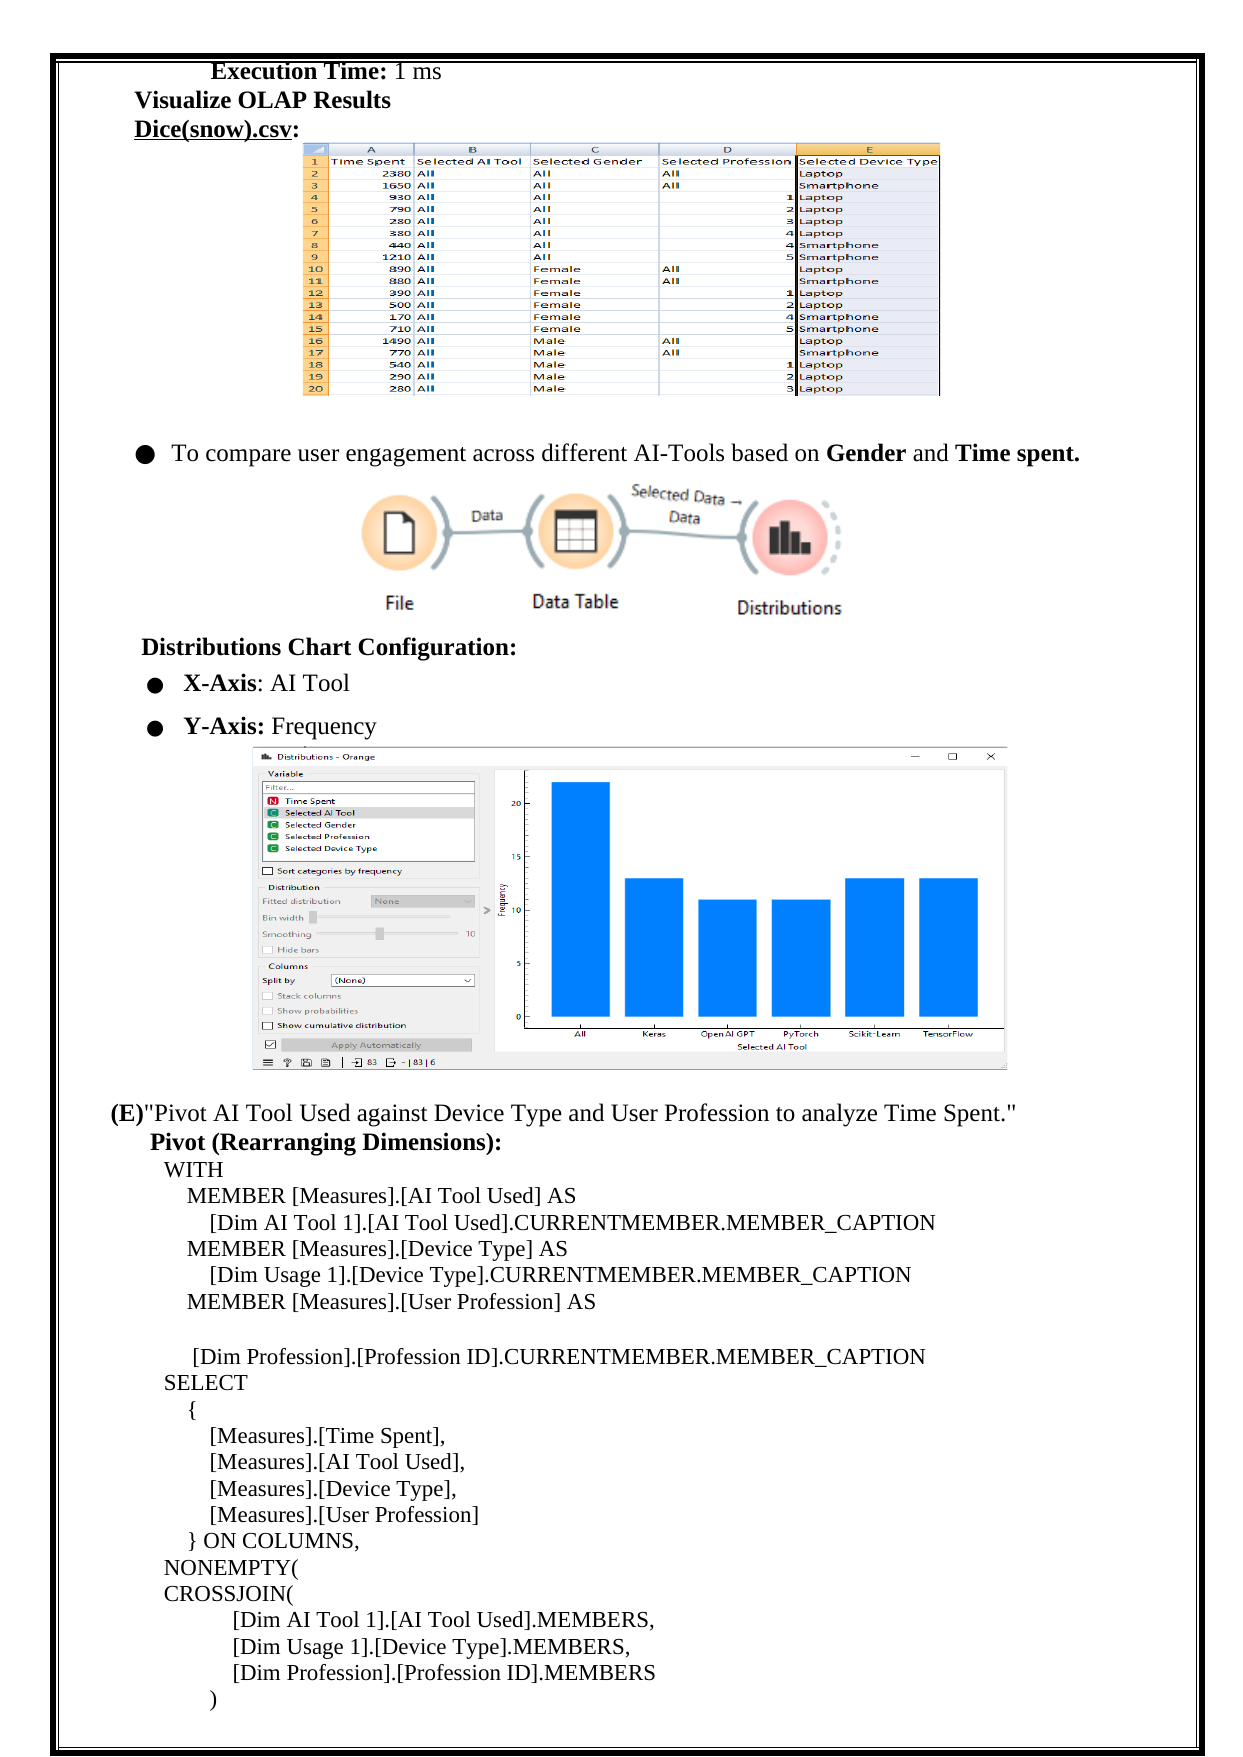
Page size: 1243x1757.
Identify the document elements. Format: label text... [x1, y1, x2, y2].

text MEMBER [Measures].[User Profession] AS [164, 1288, 1170, 1314]
list Y-Axis: Frequency [146, 703, 1170, 746]
text [Dim AI Tool 1].[AI Tool Used].CURRENTMEMBER.MEMBER_CAPTION [164, 1209, 1170, 1235]
text NONEMPTY( [164, 1554, 1170, 1580]
text } ON COLUMNS, [164, 1527, 1170, 1554]
text ) [164, 1686, 1170, 1712]
text [Measures].[Device Type], [164, 1475, 1170, 1501]
text [Dim AI Tool 1].[AI Tool Used].MEMBERS, [164, 1606, 1170, 1633]
text Visualize OLAP Results [134, 85, 1170, 114]
text [Dim Usage 1].[Device Type].MEMBERS, [164, 1633, 1170, 1659]
text [Measures].[Time Spent], [164, 1422, 1170, 1448]
text [Dim Profession].[Profession ID].MEMBERS [164, 1659, 1170, 1686]
list X-Axis: AI Tool [146, 661, 1170, 703]
picture [302, 142, 941, 396]
text Execution Time: 1 ms [110, 63, 1170, 85]
picture [252, 746, 1008, 1070]
text WITH [164, 1156, 1170, 1182]
text Pivot (Rearranging Dimensions): [81, 1127, 1196, 1156]
text [Dim Usage 1].[Device Type].CURRENTMEMBER.MEMBER_CAPTION [164, 1261, 1170, 1288]
picture [309, 475, 881, 632]
text CROSSJOIN( [164, 1580, 1170, 1606]
text [Measures].[AI Tool Used], [164, 1448, 1170, 1475]
text [Measures].[User Profession] [164, 1501, 1170, 1527]
text SELECT [164, 1369, 1170, 1396]
text (E)"Pivot AI Tool Used against Device Type and User Profession to analyze Time Spent." [110, 1098, 1170, 1127]
text Dice(snow).csv: [134, 114, 1170, 142]
subtitle Distributions Chart Configuration: [141, 632, 1196, 661]
text MEMBER [Measures].[Device Type] AS [164, 1235, 1170, 1261]
text MEMBER [Measures].[AI Tool Used] AS [164, 1182, 1170, 1209]
list To compare user engagement across different AI-Tools based on Gender and Time spent. [134, 424, 1170, 476]
text { [164, 1396, 1170, 1422]
text [Dim Profession].[Profession ID].CURRENTMEMBER.MEMBER_CAPTION [164, 1343, 1170, 1369]
